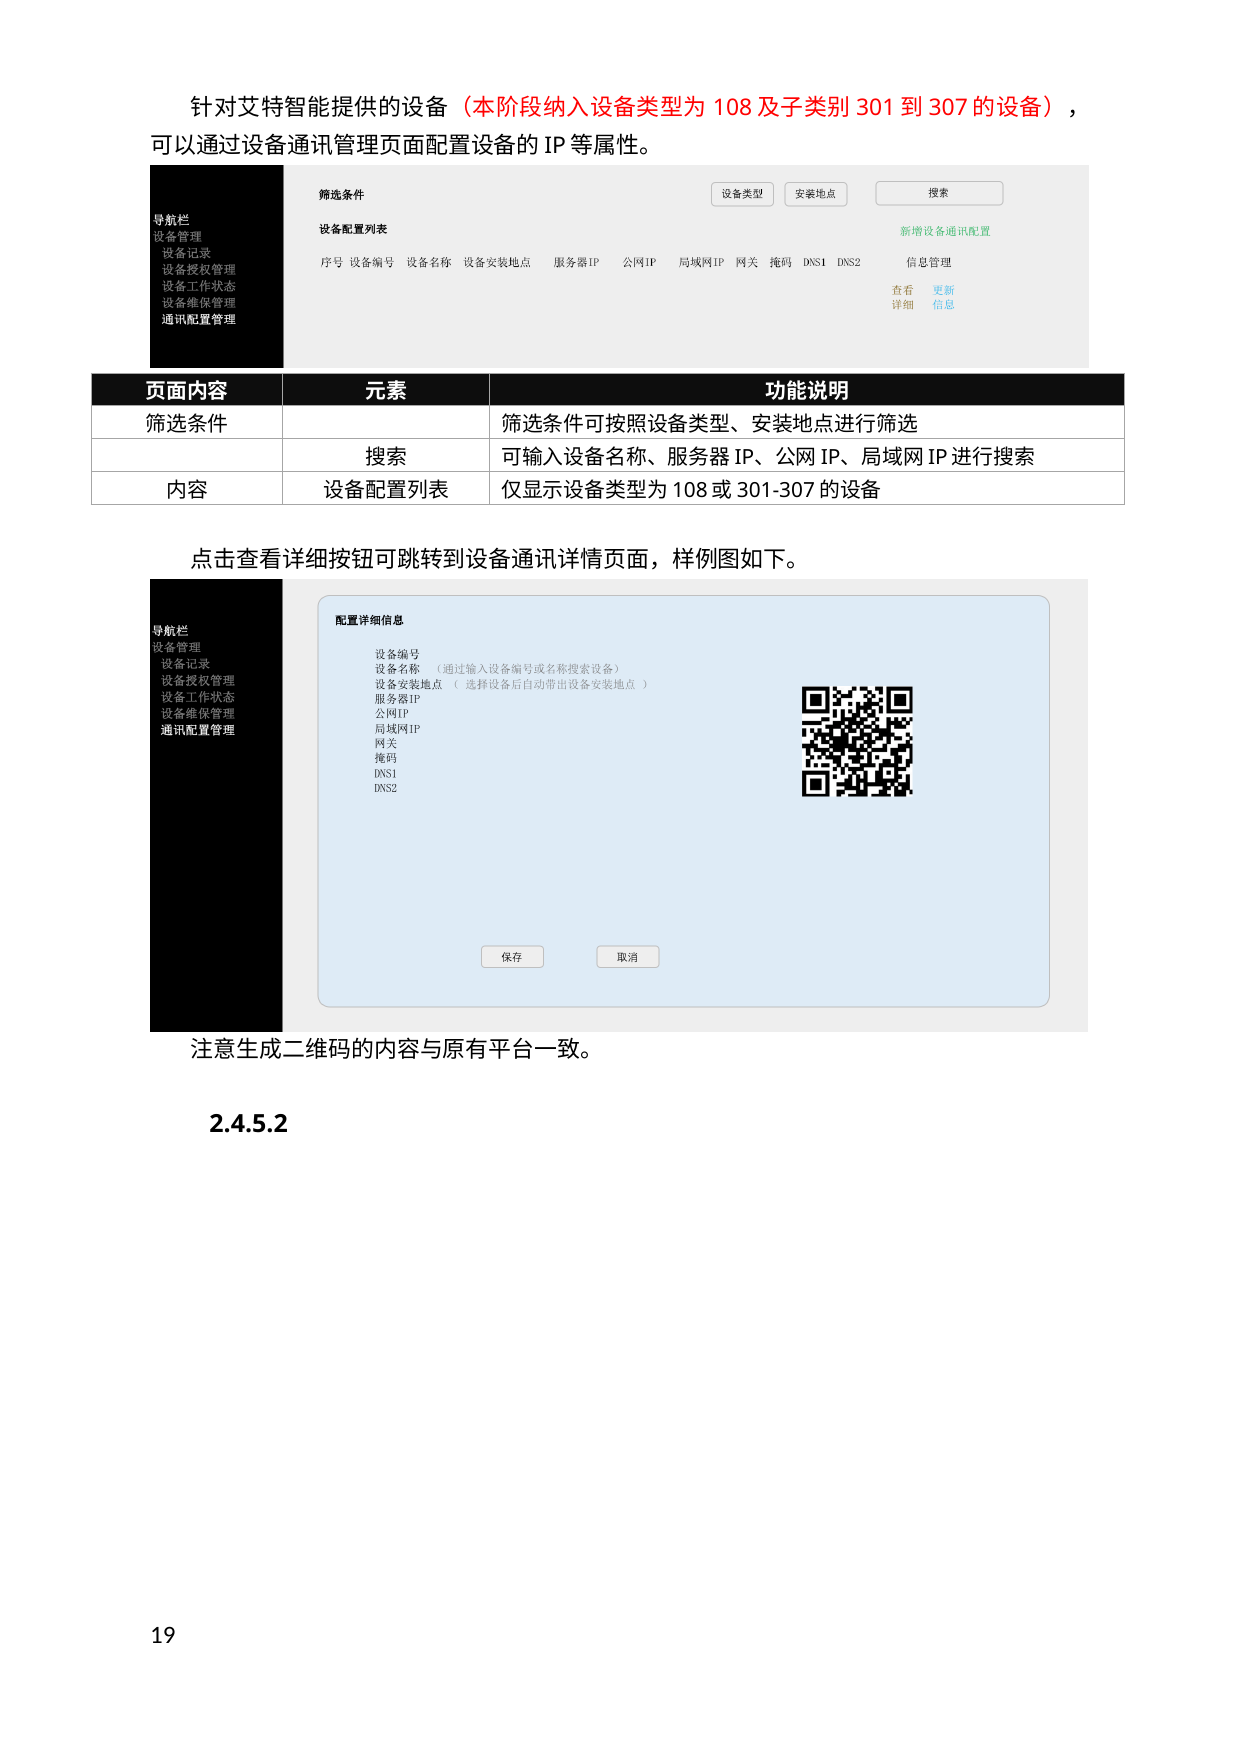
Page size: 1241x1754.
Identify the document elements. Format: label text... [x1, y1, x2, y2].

table_cell 仅显示设备类型为108或301-307的设备 [490, 472, 1124, 504]
table_cell 可输入设备名称、服务器IP、公网IP、局域网IP进行搜索 [490, 439, 1124, 471]
table_cell 设备配置列表 [283, 472, 489, 504]
table_cell [283, 406, 489, 438]
table_cell 筛选条件可按照设备类型、安装地点进行筛选 [490, 406, 1124, 438]
table_header 功能说明 [490, 374, 1124, 405]
table_header 元素 [283, 374, 489, 405]
table_header 页面内容 [92, 374, 282, 405]
text 注意生成二维码的内容与原有平台一致。 [150, 1032, 1090, 1064]
picture [150, 579, 1090, 1032]
table_cell [92, 439, 282, 471]
table_cell 搜索 [283, 439, 489, 471]
picture [150, 165, 1090, 368]
table_cell 内容 [92, 472, 282, 504]
text 点击查看详细按钮可跳转到设备通讯详情页面，样例图如下。 [150, 541, 1090, 574]
text 针对艾特智能提供的设备（本阶段纳入设备类型为108及子类别301到307的设备），可以通过设备通讯管理页面配置设备的IP等属性。 [150, 89, 1090, 160]
table_cell 筛选条件 [92, 406, 282, 438]
